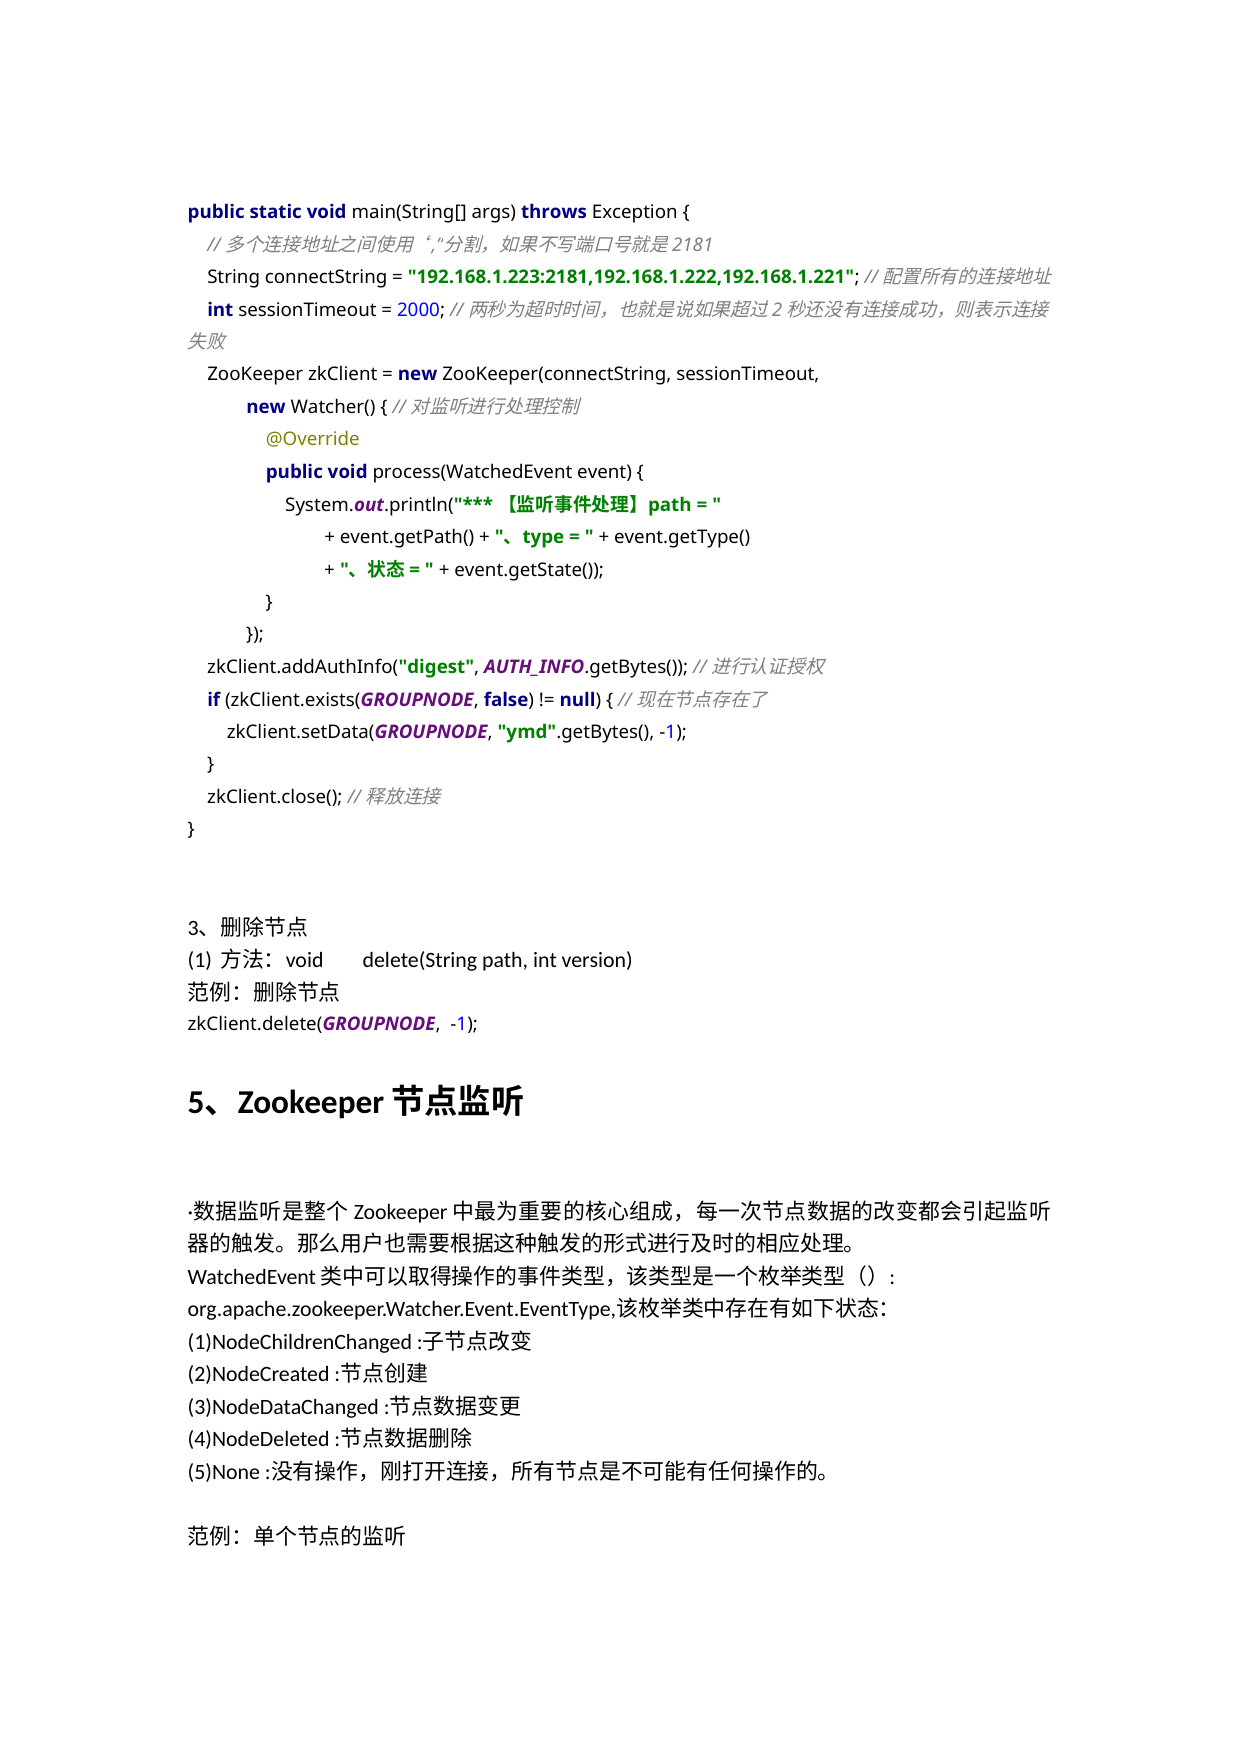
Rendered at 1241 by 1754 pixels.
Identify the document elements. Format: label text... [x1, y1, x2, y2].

subtitle Zookeeper节点监听 [187, 1067, 1053, 1132]
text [187, 162, 1053, 844]
list (4)NodeDeleted :节点数据删除 [187, 1421, 1053, 1453]
list (1)NodeChildrenChanged :子节点改变 [187, 1323, 1053, 1356]
list (3)NodeDataChanged :节点数据变更 [187, 1388, 1053, 1421]
list 范例：单个节点的监听 [187, 1518, 1053, 1551]
list 删除节点 [187, 909, 1053, 942]
list org.apache.zookeeper.Watcher.Event.EventType,该枚举类中存在有如下状态： [187, 1291, 1053, 1323]
list (2)NodeCreated :节点创建 [187, 1356, 1053, 1388]
list WatchedEvent类中可以取得操作的事件类型，该类型是一个枚举类型（）: [187, 1258, 1053, 1291]
list 范例：删除节点 [187, 974, 1053, 1007]
list 方法：void delete(String path, int version) [187, 942, 1053, 974]
text zkClient.delete(GROUPNODE, -1); [187, 1007, 1053, 1039]
text ·数据监听是整个Zookeeper中最为重要的核心组成，每一次节点数据的改变都会引起监听器的触发。那么用户也需要根据这种触发的形式进行及时的相应处理。 [187, 1193, 1053, 1258]
list (5)None :没有操作，刚打开连接，所有节点是不可能有任何操作的。 [187, 1453, 1053, 1486]
